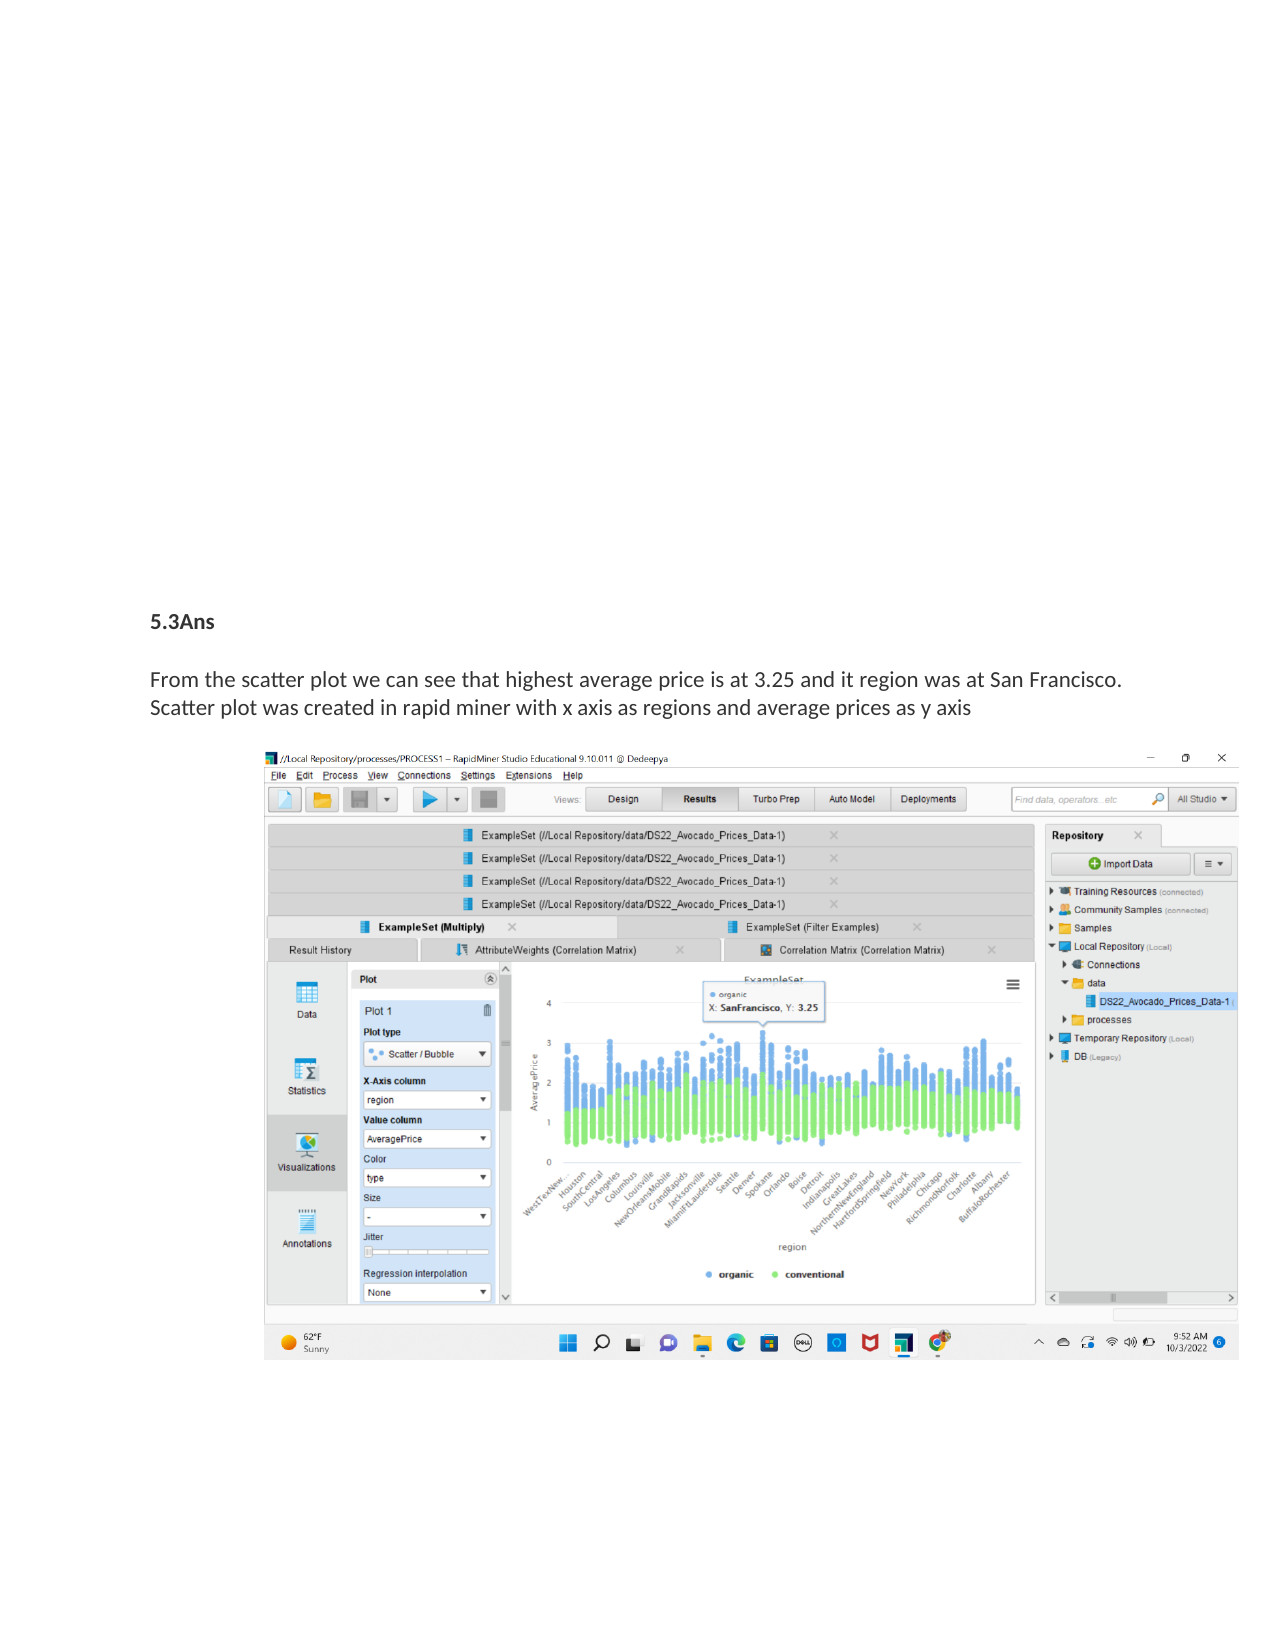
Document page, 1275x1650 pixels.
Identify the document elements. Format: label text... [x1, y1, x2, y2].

picture [264, 750, 1239, 1360]
text 5.3Ans [150, 607, 1125, 636]
text From the scatter plot we can see that highest average price is at 3.25 and it region was at San Francisco. Scatter plot was created in rapid miner with x axis as regions and average prices as y axis [150, 665, 1125, 721]
